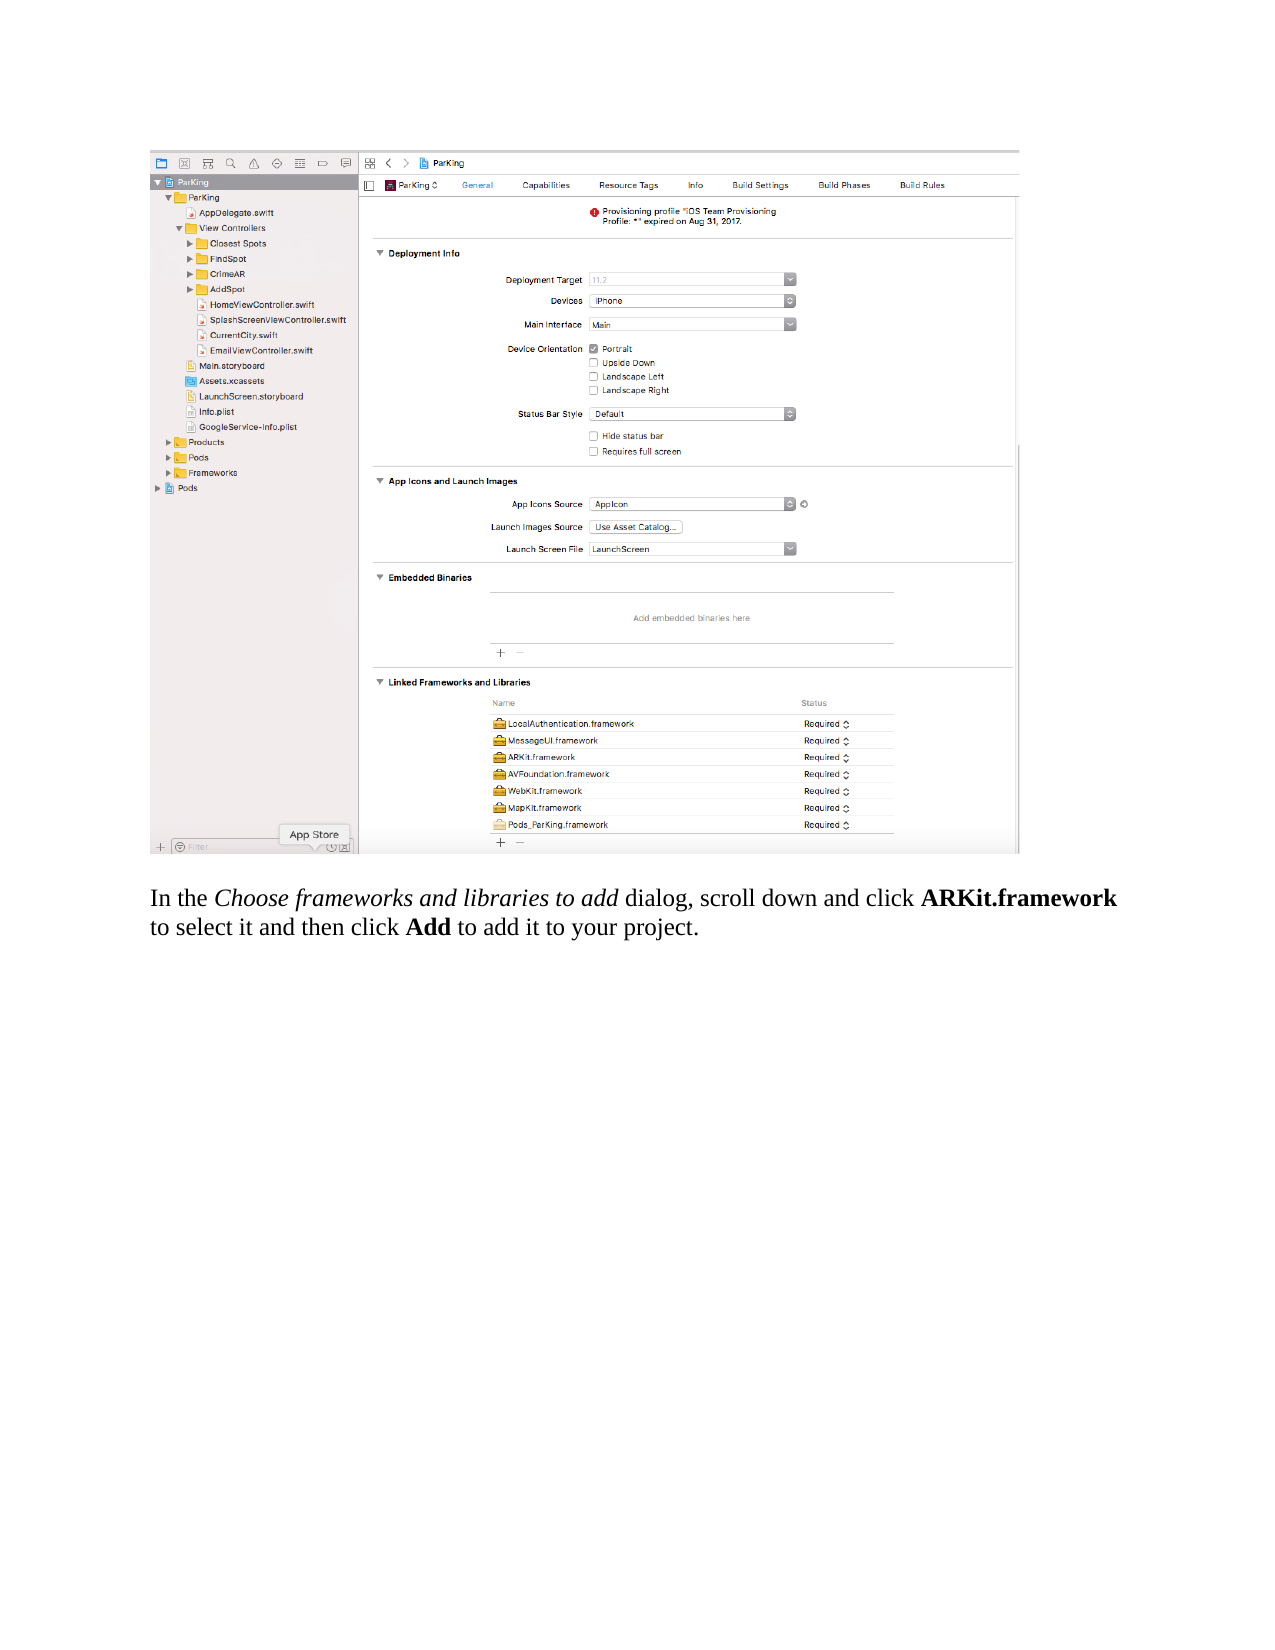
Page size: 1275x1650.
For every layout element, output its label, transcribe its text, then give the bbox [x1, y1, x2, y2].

text In the Choose frameworks and libraries to add dialog, scroll down and click ARKit.framework to select it and then click Add to add it to your project. [214, 883, 619, 940]
picture [150, 150, 1020, 854]
text In the Choose frameworks and libraries to add dialog, scroll down and click ARKit.framework to select it and then click Add to add it to your project. [699, 883, 1125, 940]
